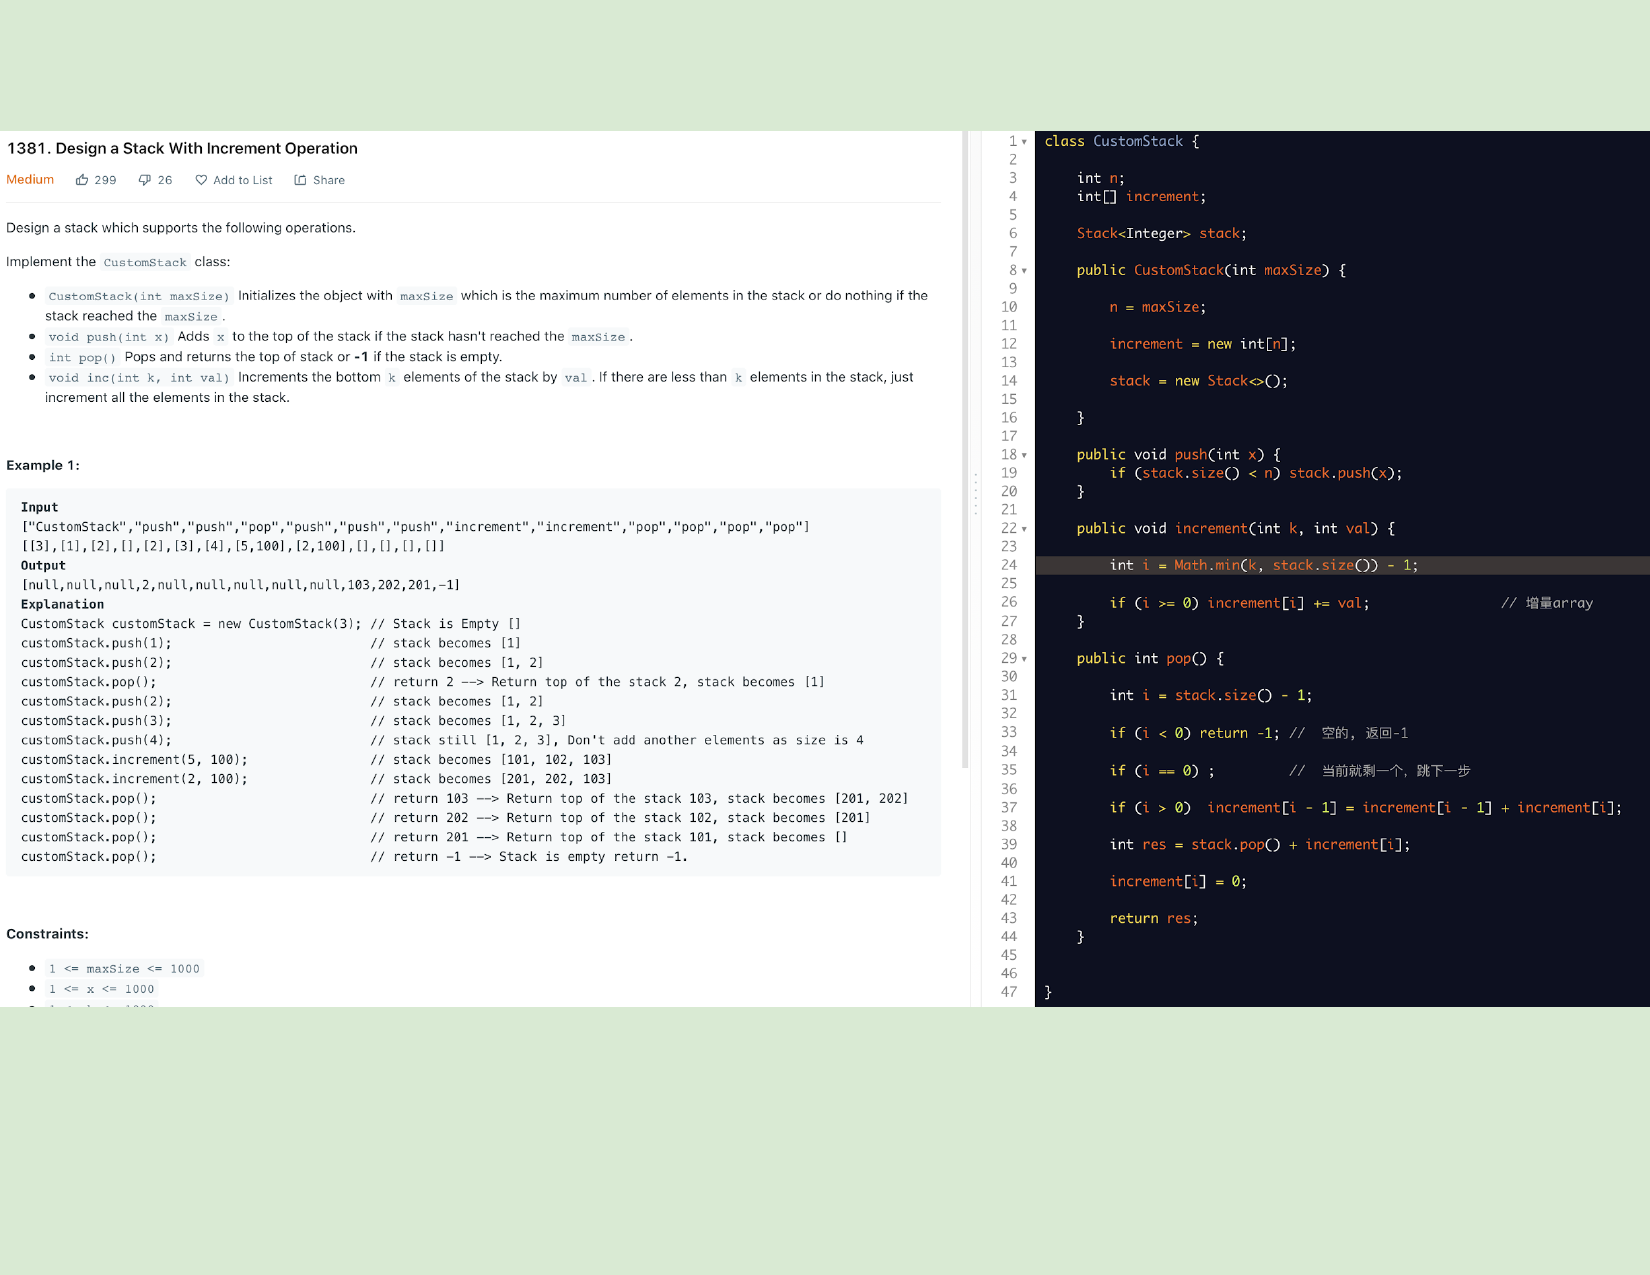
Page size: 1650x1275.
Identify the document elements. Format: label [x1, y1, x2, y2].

picture [0, 131, 1650, 1007]
